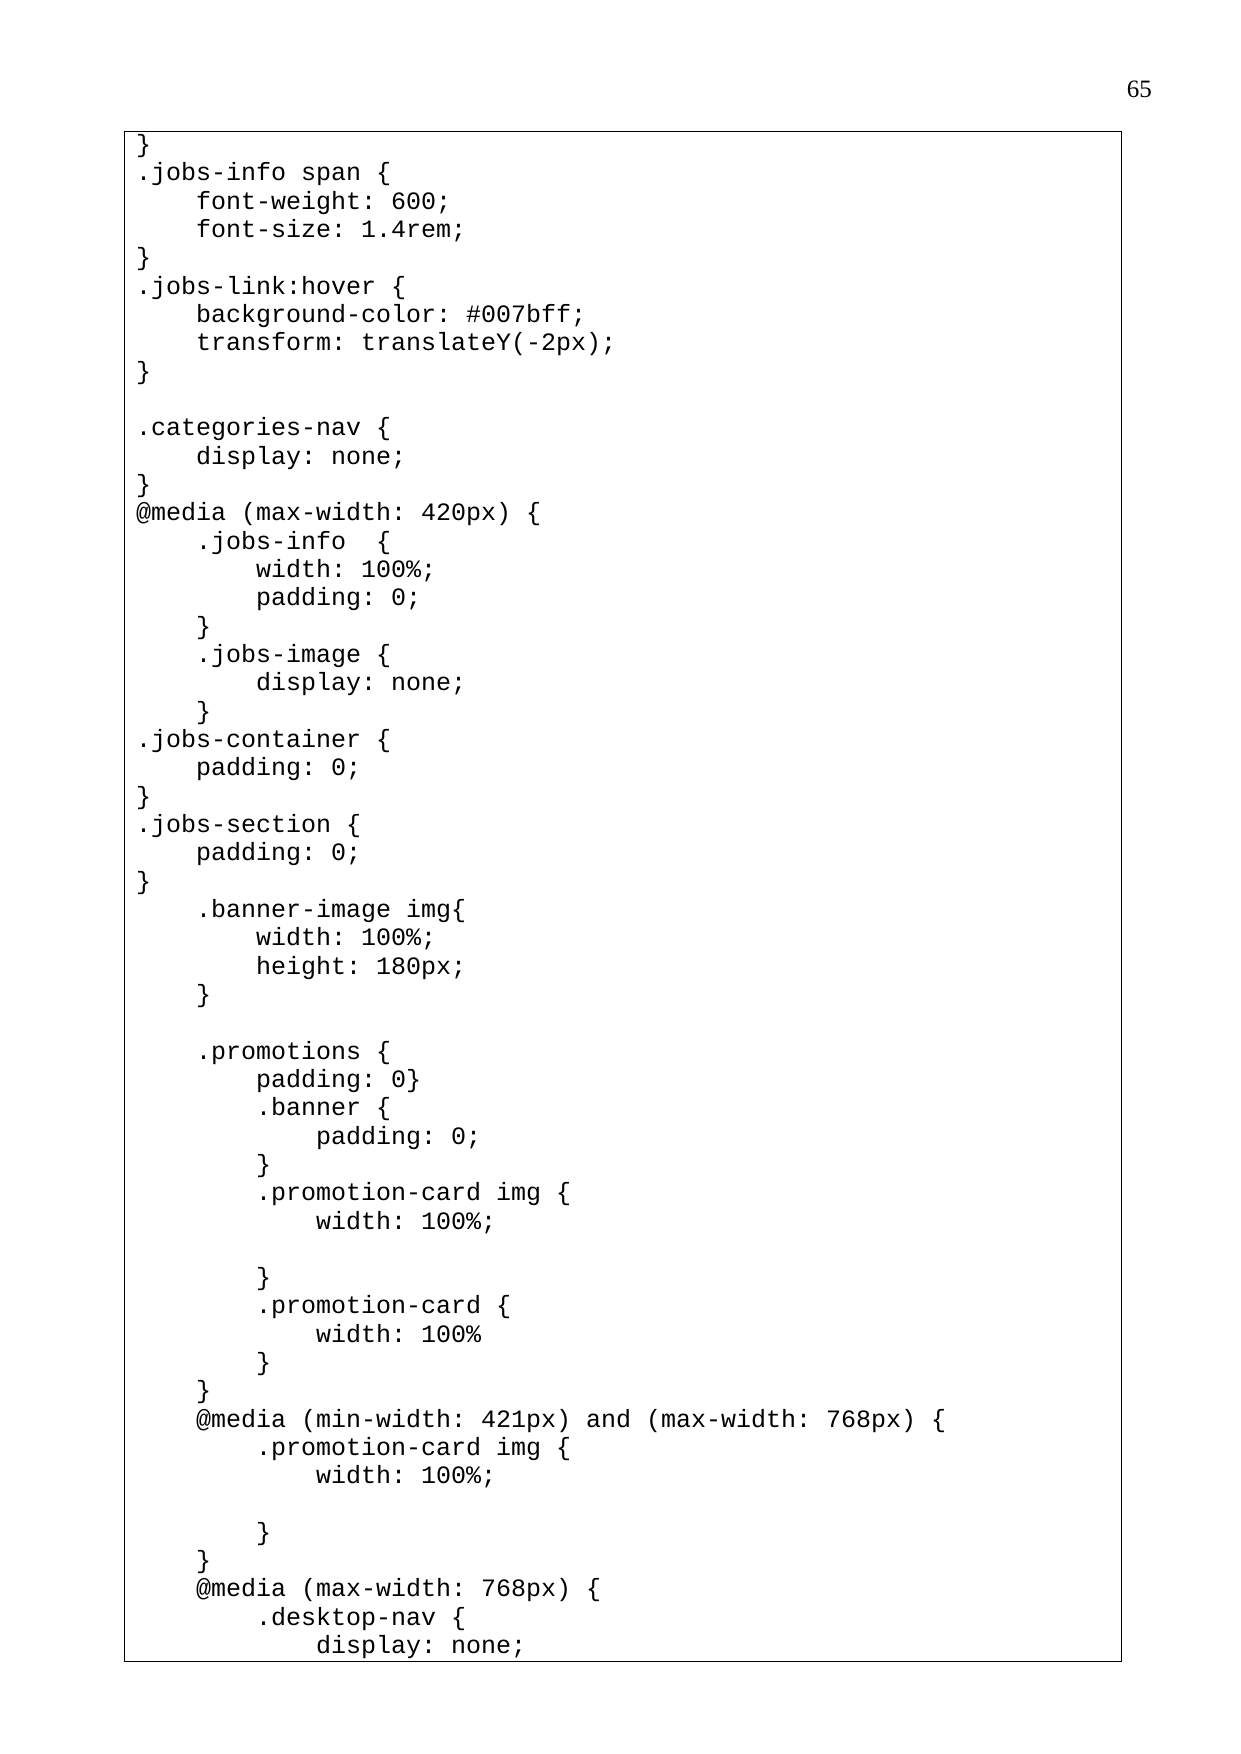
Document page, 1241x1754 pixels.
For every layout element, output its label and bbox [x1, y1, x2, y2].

table_header [125, 132, 1121, 1661]
